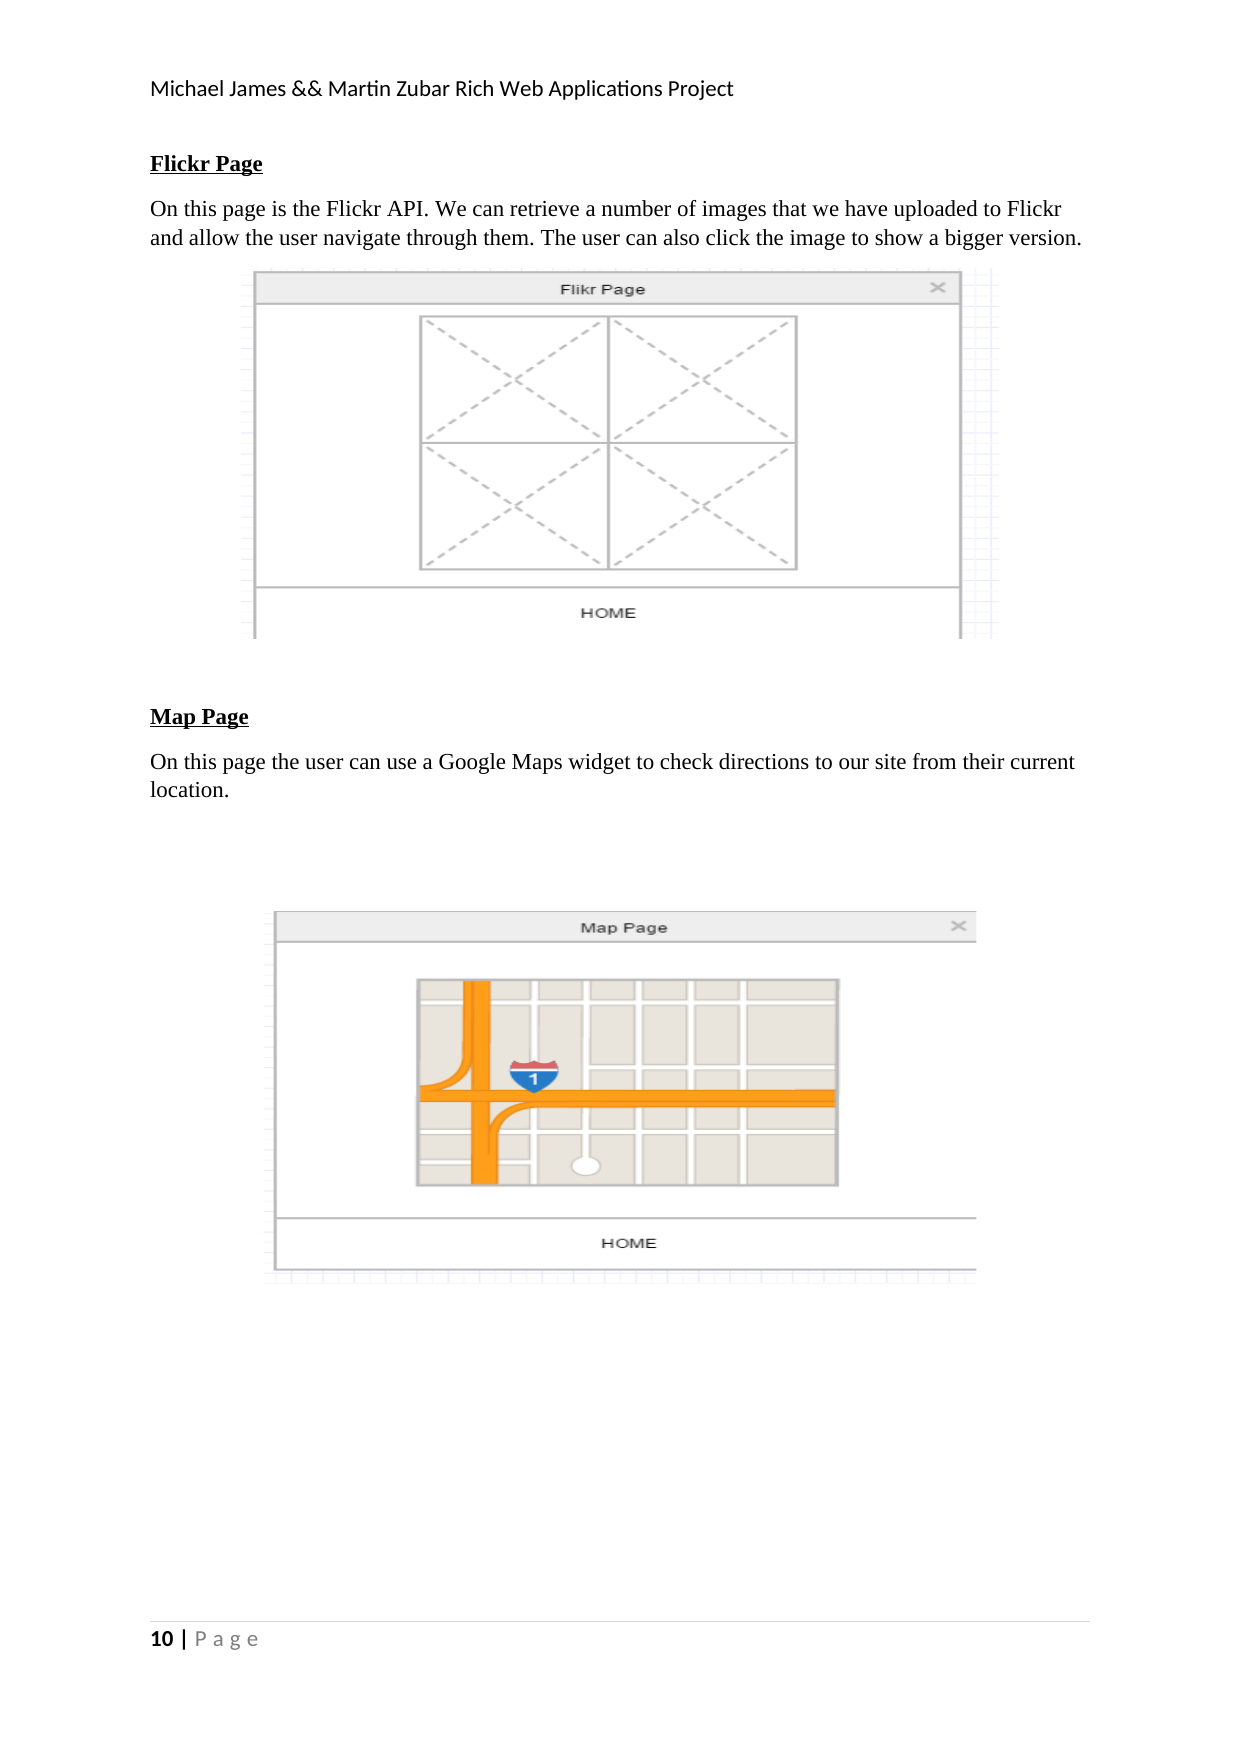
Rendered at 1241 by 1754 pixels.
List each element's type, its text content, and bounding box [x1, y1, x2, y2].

picture [241, 268, 999, 639]
text On this page the user can use a Google Maps widget to check directions to our site from their current location. [150, 748, 1090, 803]
text Map Page [150, 703, 1090, 729]
text On this page is the Flickr API. We can retrieve a number of images that we have uploaded to Flickr and allow the user navigate through them. The user can also click the image to show a bigger version. [150, 195, 1090, 250]
text Flickr Page [150, 150, 1090, 176]
picture [263, 911, 977, 1284]
